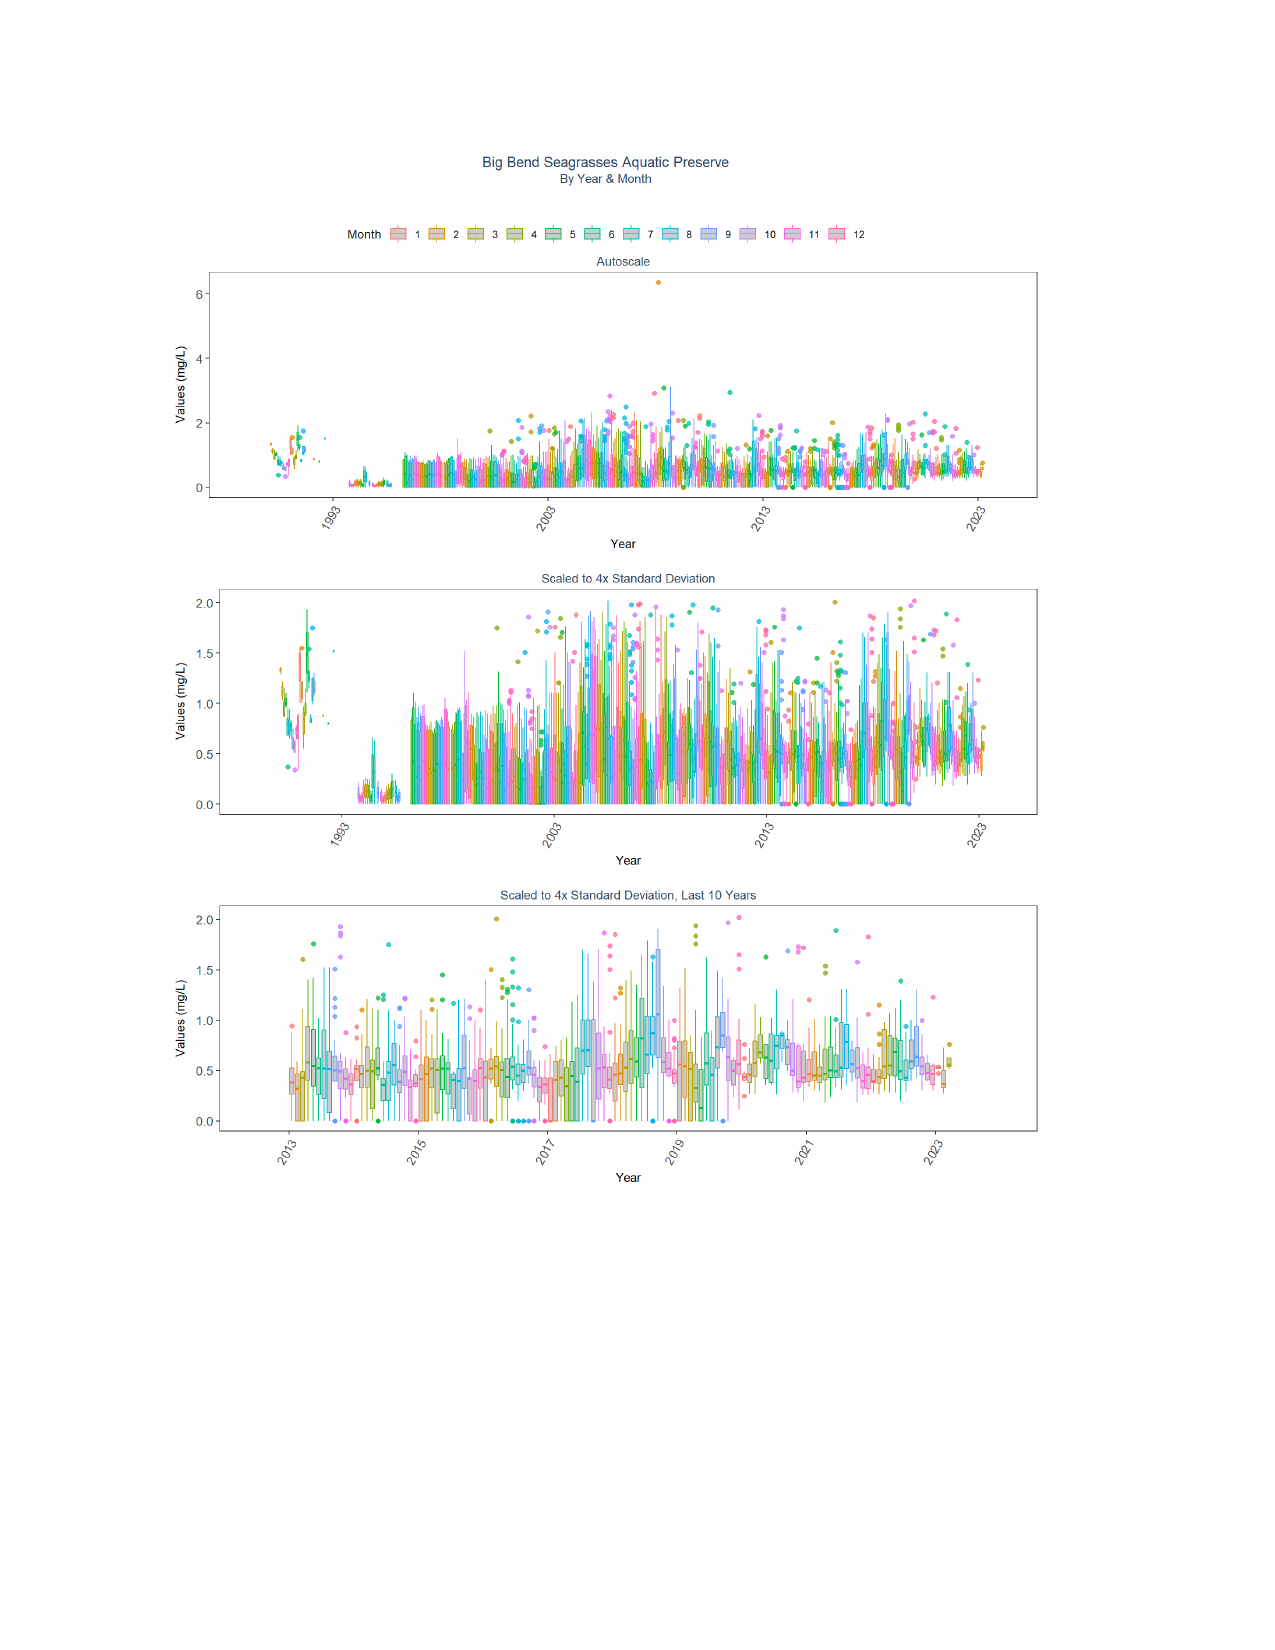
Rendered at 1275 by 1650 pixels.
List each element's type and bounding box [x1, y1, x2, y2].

picture [168, 150, 1044, 1200]
